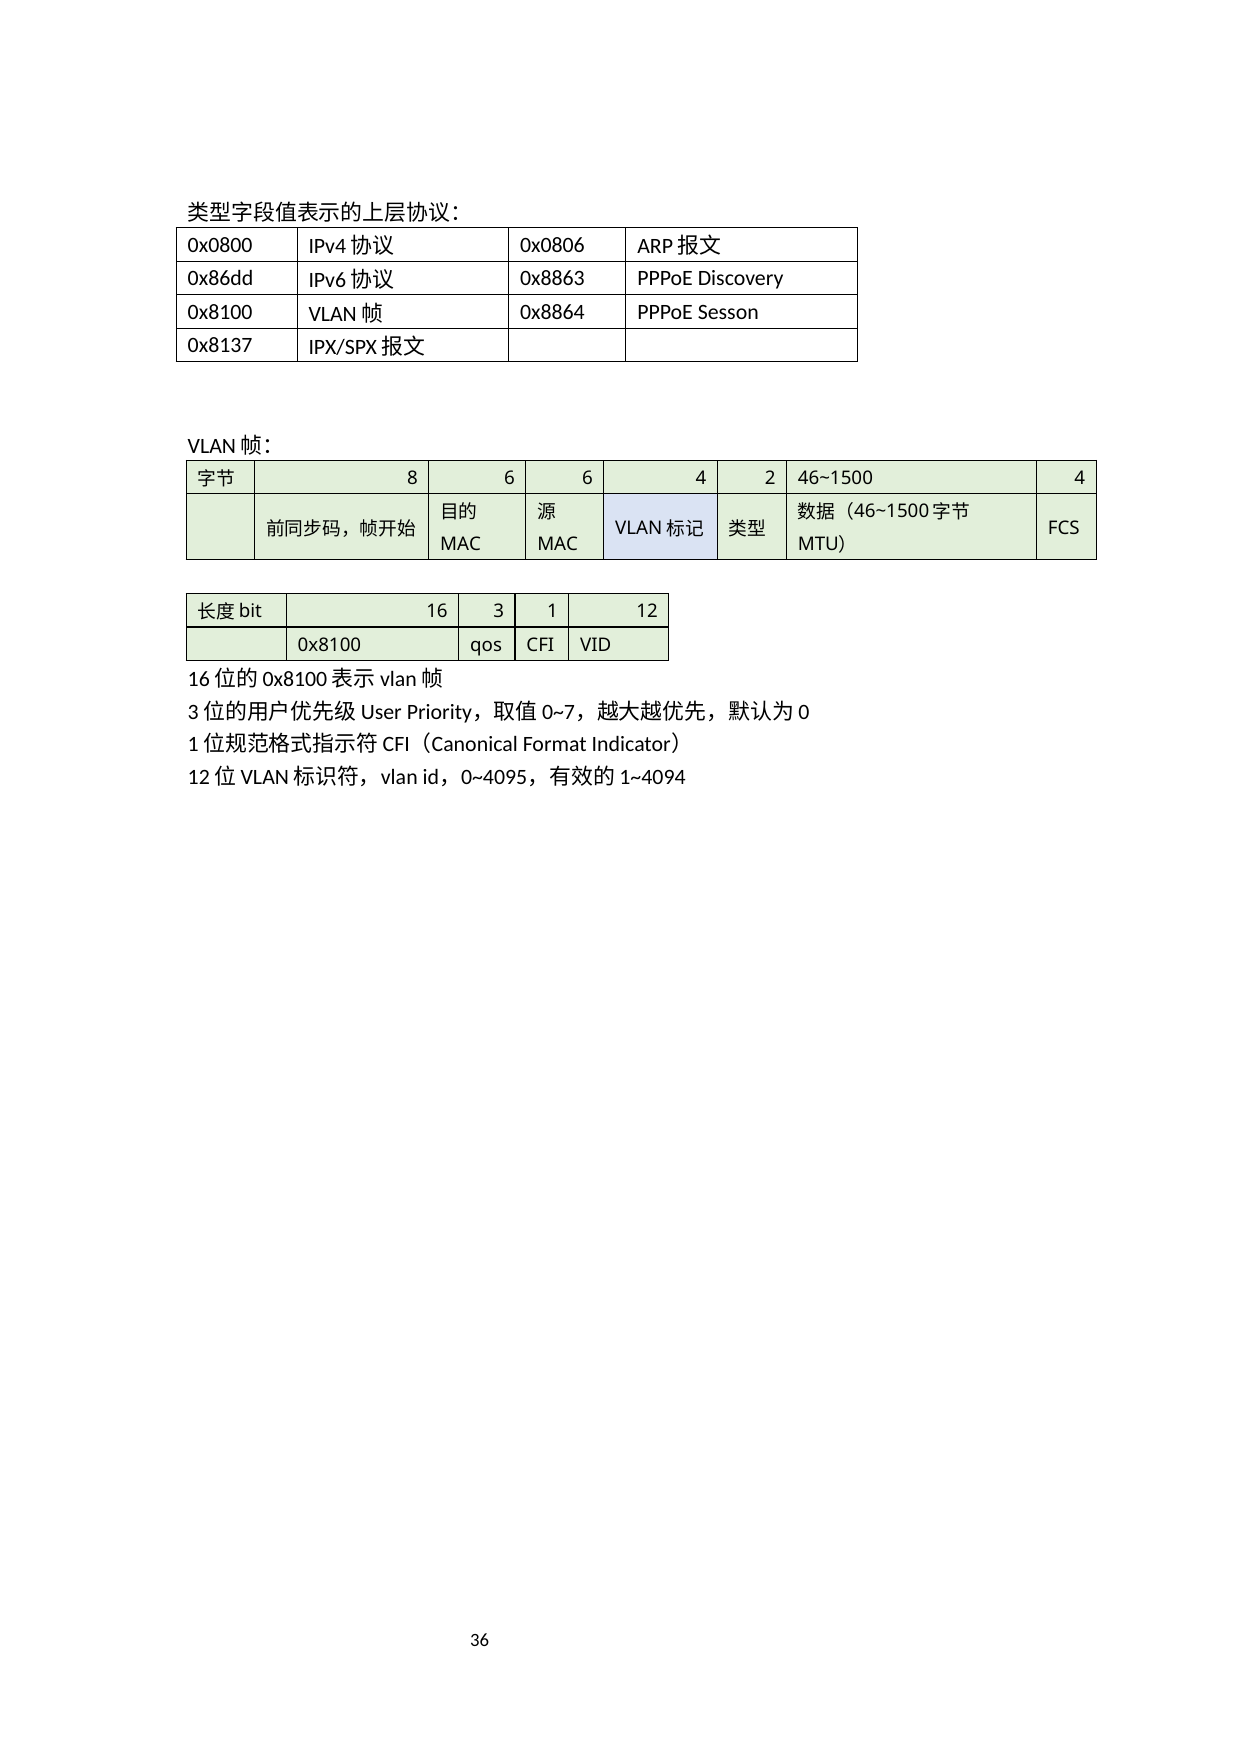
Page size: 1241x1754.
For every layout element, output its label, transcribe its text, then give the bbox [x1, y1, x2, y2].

table_header 0x0806 [509, 228, 625, 261]
table_header 0x0800 [177, 228, 297, 261]
text 类型字段值表示的上层协议： [187, 194, 1053, 227]
table_header 3 [459, 594, 514, 626]
table_header IPv4协议 [298, 228, 508, 261]
table_cell [187, 628, 286, 660]
table_header 16 [287, 594, 458, 626]
text VLAN帧： [187, 427, 1053, 460]
table_cell 0x8864 [509, 295, 625, 328]
table_cell 0x8100 [287, 628, 458, 660]
table_cell IPv6协议 [298, 262, 508, 294]
table_cell 数据（46~1500字节MTU） [787, 494, 1036, 559]
text 16位的0x8100表示vlan帧 [187, 661, 1053, 693]
table_header 12 [569, 594, 668, 626]
table_header 8 [255, 461, 428, 493]
table_header ARP报文 [626, 228, 857, 261]
table_cell 源MAC [526, 494, 603, 559]
table_cell 0x8100 [177, 295, 297, 328]
table_cell qos [459, 628, 514, 660]
table_cell CFI [516, 628, 568, 660]
table_header 长度bit [187, 594, 286, 626]
table_cell [187, 494, 254, 559]
table_header 6 [429, 461, 525, 493]
table_cell VLAN标记 [604, 494, 717, 559]
table_header 2 [718, 461, 786, 493]
table_header 1 [516, 594, 568, 626]
text 12位VLAN标识符，vlan id，0~4095，有效的1~4094 [187, 758, 1053, 791]
table_cell 前同步码，帧开始 [255, 494, 428, 559]
table_cell [509, 329, 625, 361]
text 1位规范格式指示符CFI（Canonical Format Indicator） [187, 726, 1053, 758]
table_cell FCS [1037, 494, 1096, 559]
table_cell PPPoE Sesson [626, 295, 857, 328]
table_cell [626, 329, 857, 361]
table_cell 类型 [718, 494, 786, 559]
table_header 字节 [187, 461, 254, 493]
table_cell PPPoE Discovery [626, 262, 857, 294]
table_header 46~1500 [787, 461, 1036, 493]
table_cell 目的MAC [429, 494, 525, 559]
table_header 4 [1037, 461, 1096, 493]
table_cell 0x86dd [177, 262, 297, 294]
table_cell VLAN帧 [298, 295, 508, 328]
table_cell IPX/SPX报文 [298, 329, 508, 361]
table_cell 0x8863 [509, 262, 625, 294]
table_header 4 [604, 461, 717, 493]
table_header 6 [526, 461, 603, 493]
table_cell VID [569, 628, 668, 660]
table_cell 0x8137 [177, 329, 297, 361]
text 3位的用户优先级User Priority，取值0~7，越大越优先，默认为0 [187, 693, 1053, 726]
